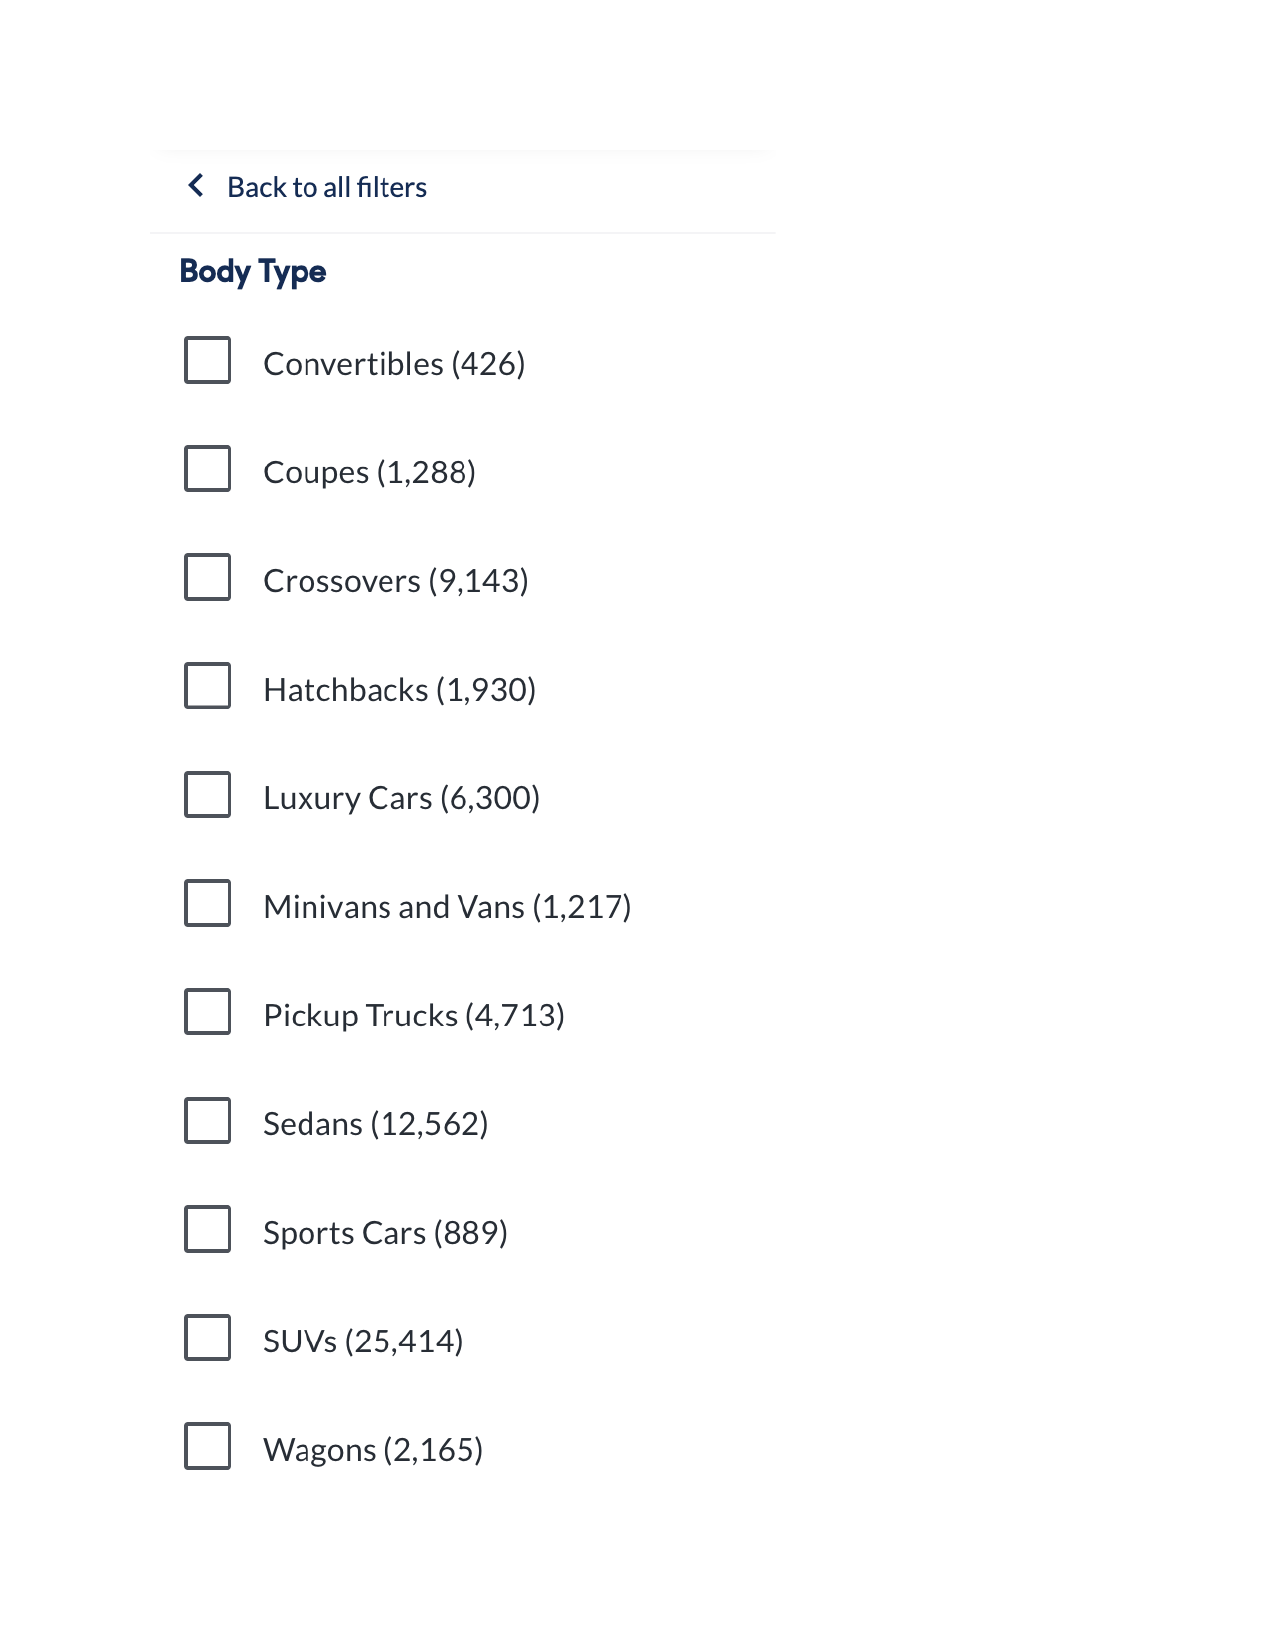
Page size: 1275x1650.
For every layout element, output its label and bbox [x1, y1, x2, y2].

picture [150, 150, 776, 1500]
